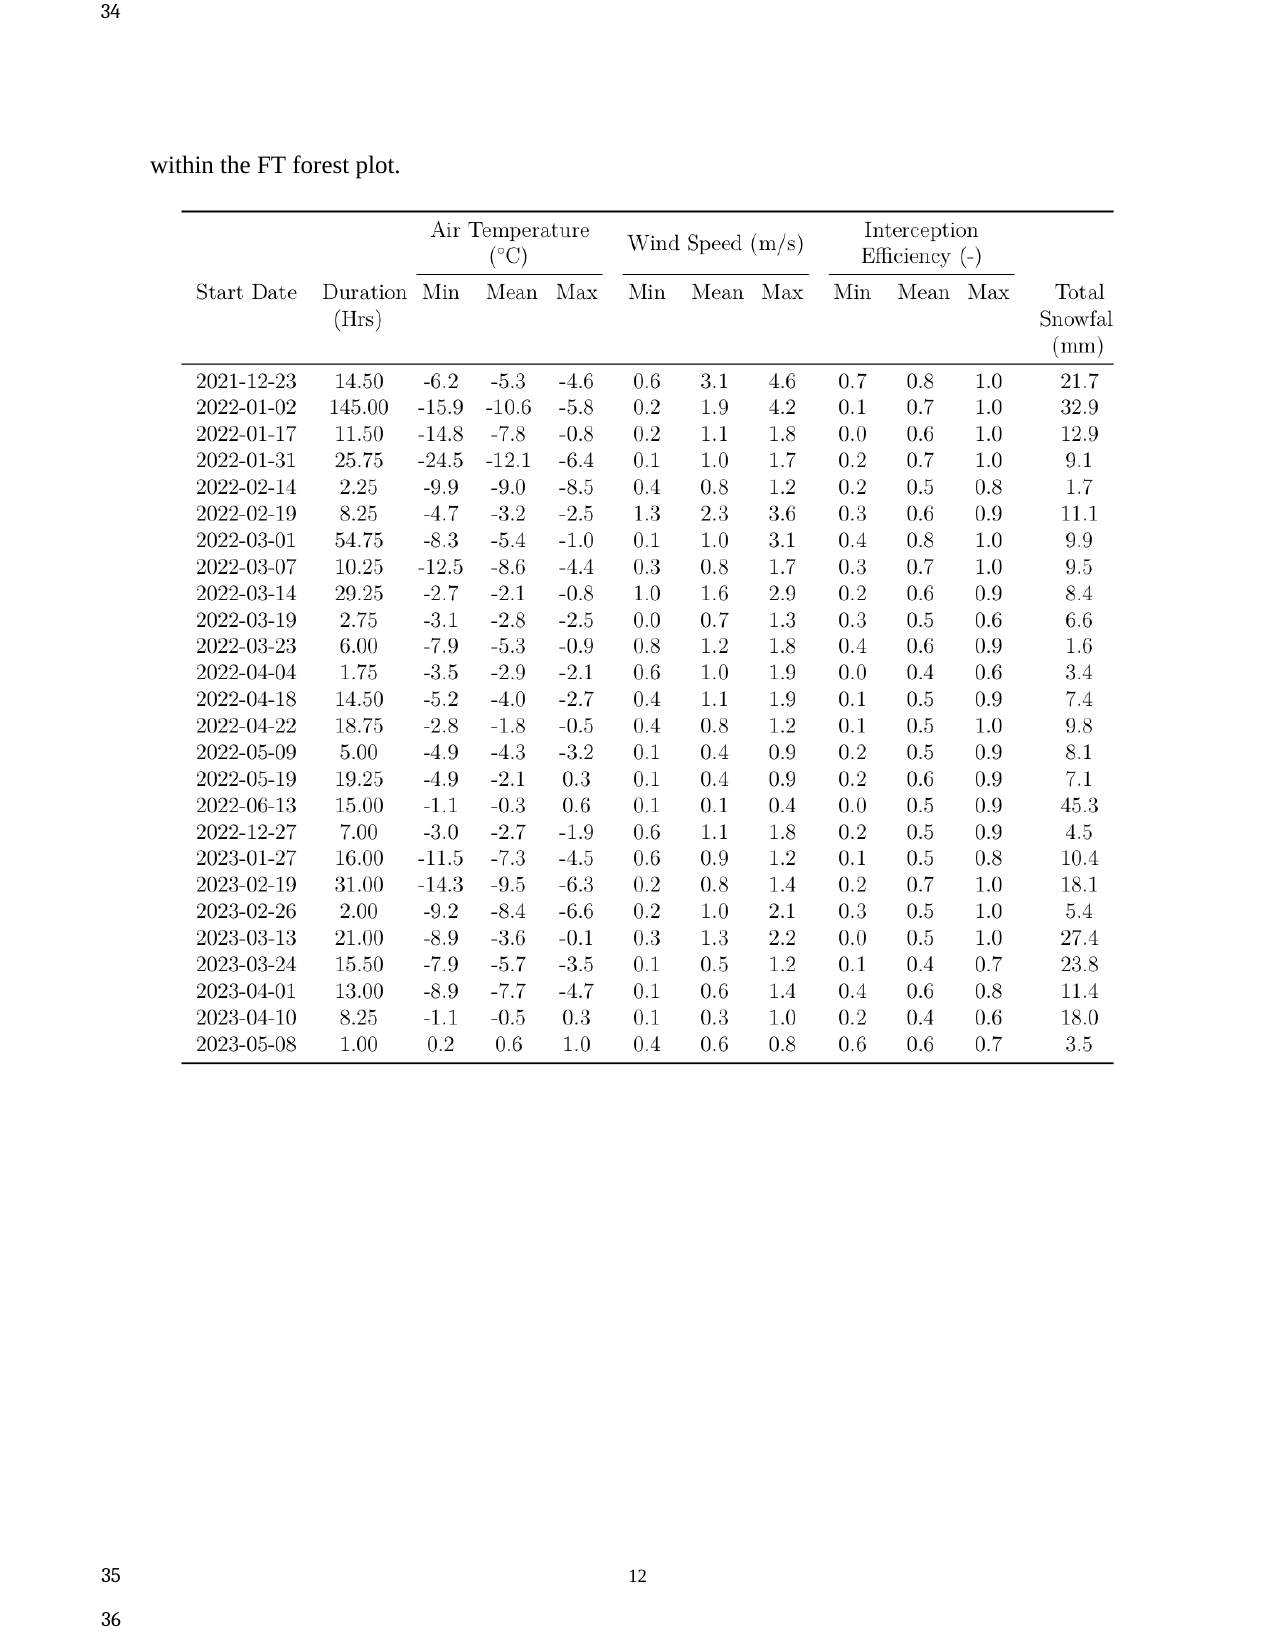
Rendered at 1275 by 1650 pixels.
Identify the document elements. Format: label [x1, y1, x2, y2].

picture [168, 199, 1114, 1074]
table_header [139, 150, 1114, 1094]
